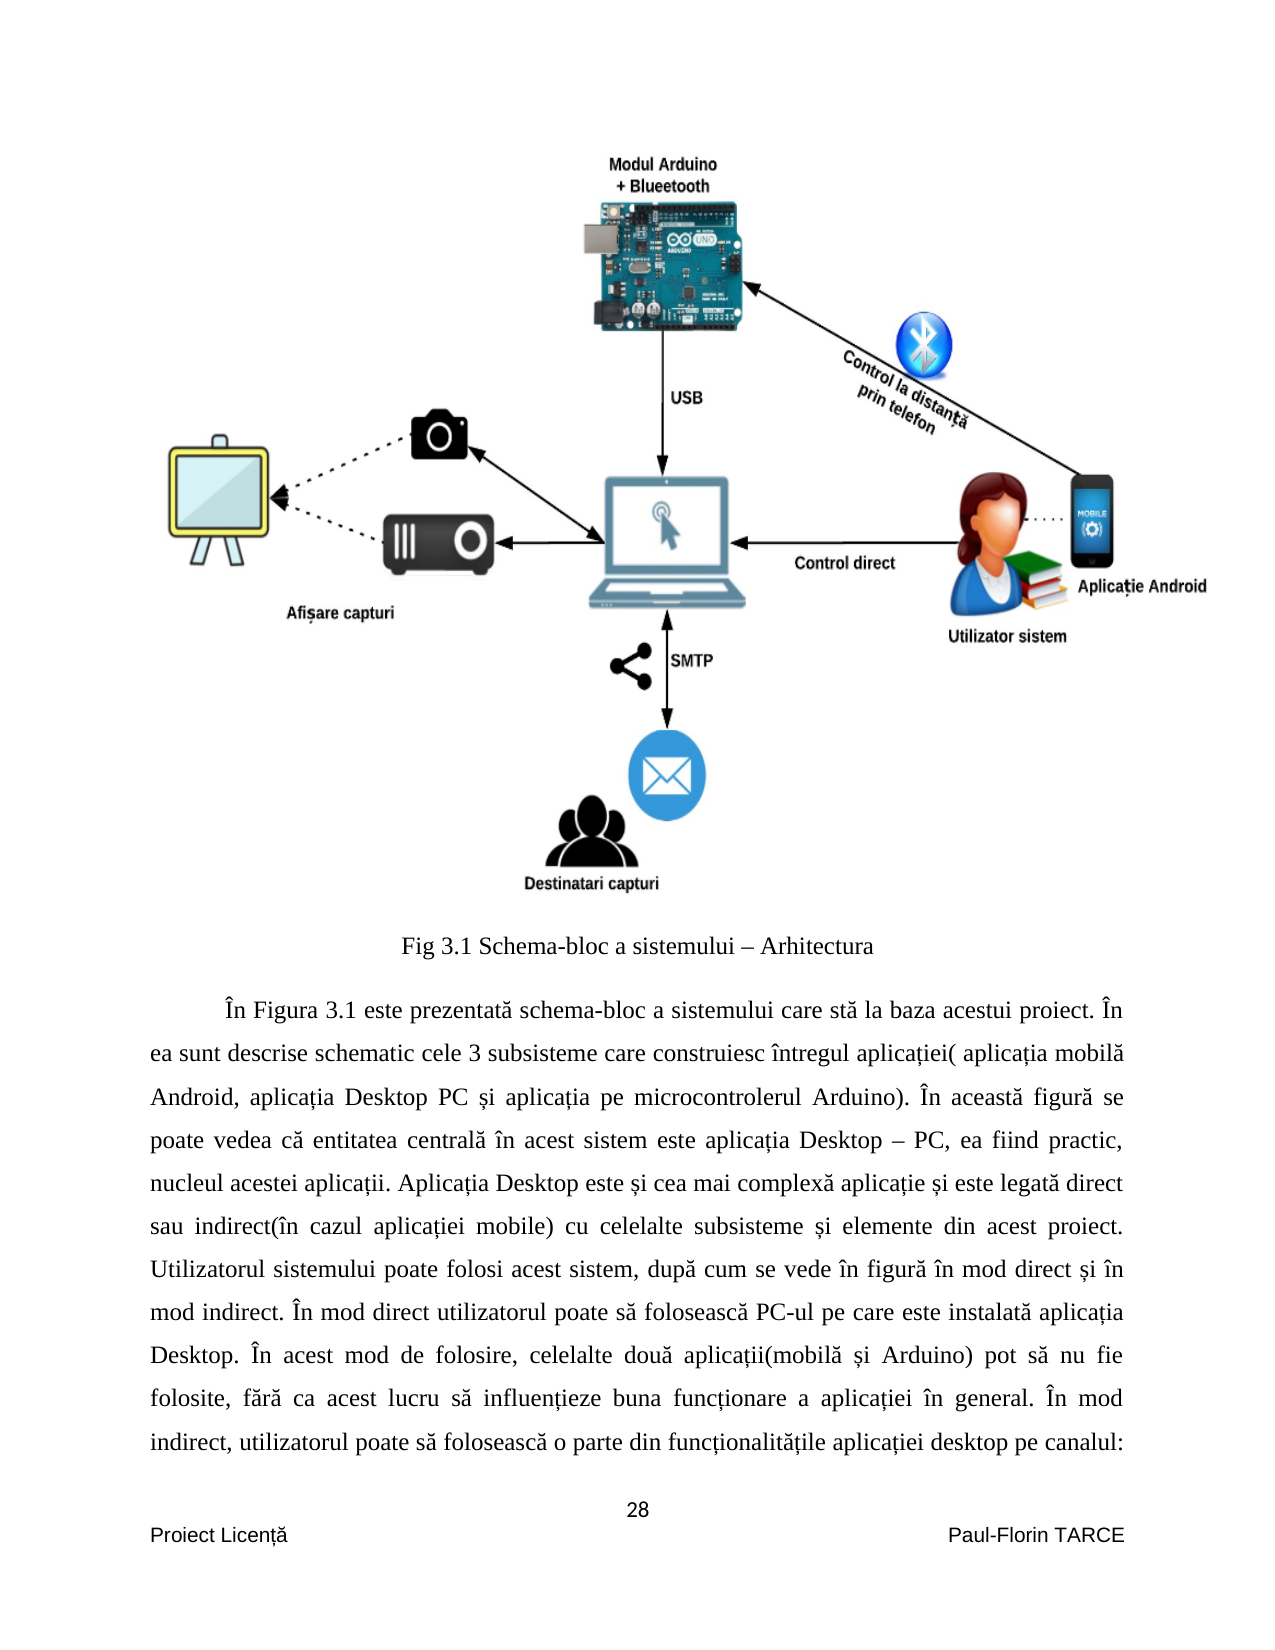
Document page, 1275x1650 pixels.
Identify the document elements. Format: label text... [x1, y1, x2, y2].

picture [150, 150, 1218, 897]
text Fig 3.1 Schema-bloc a sistemului – Arhitectura [150, 931, 1125, 960]
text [150, 995, 1125, 1455]
